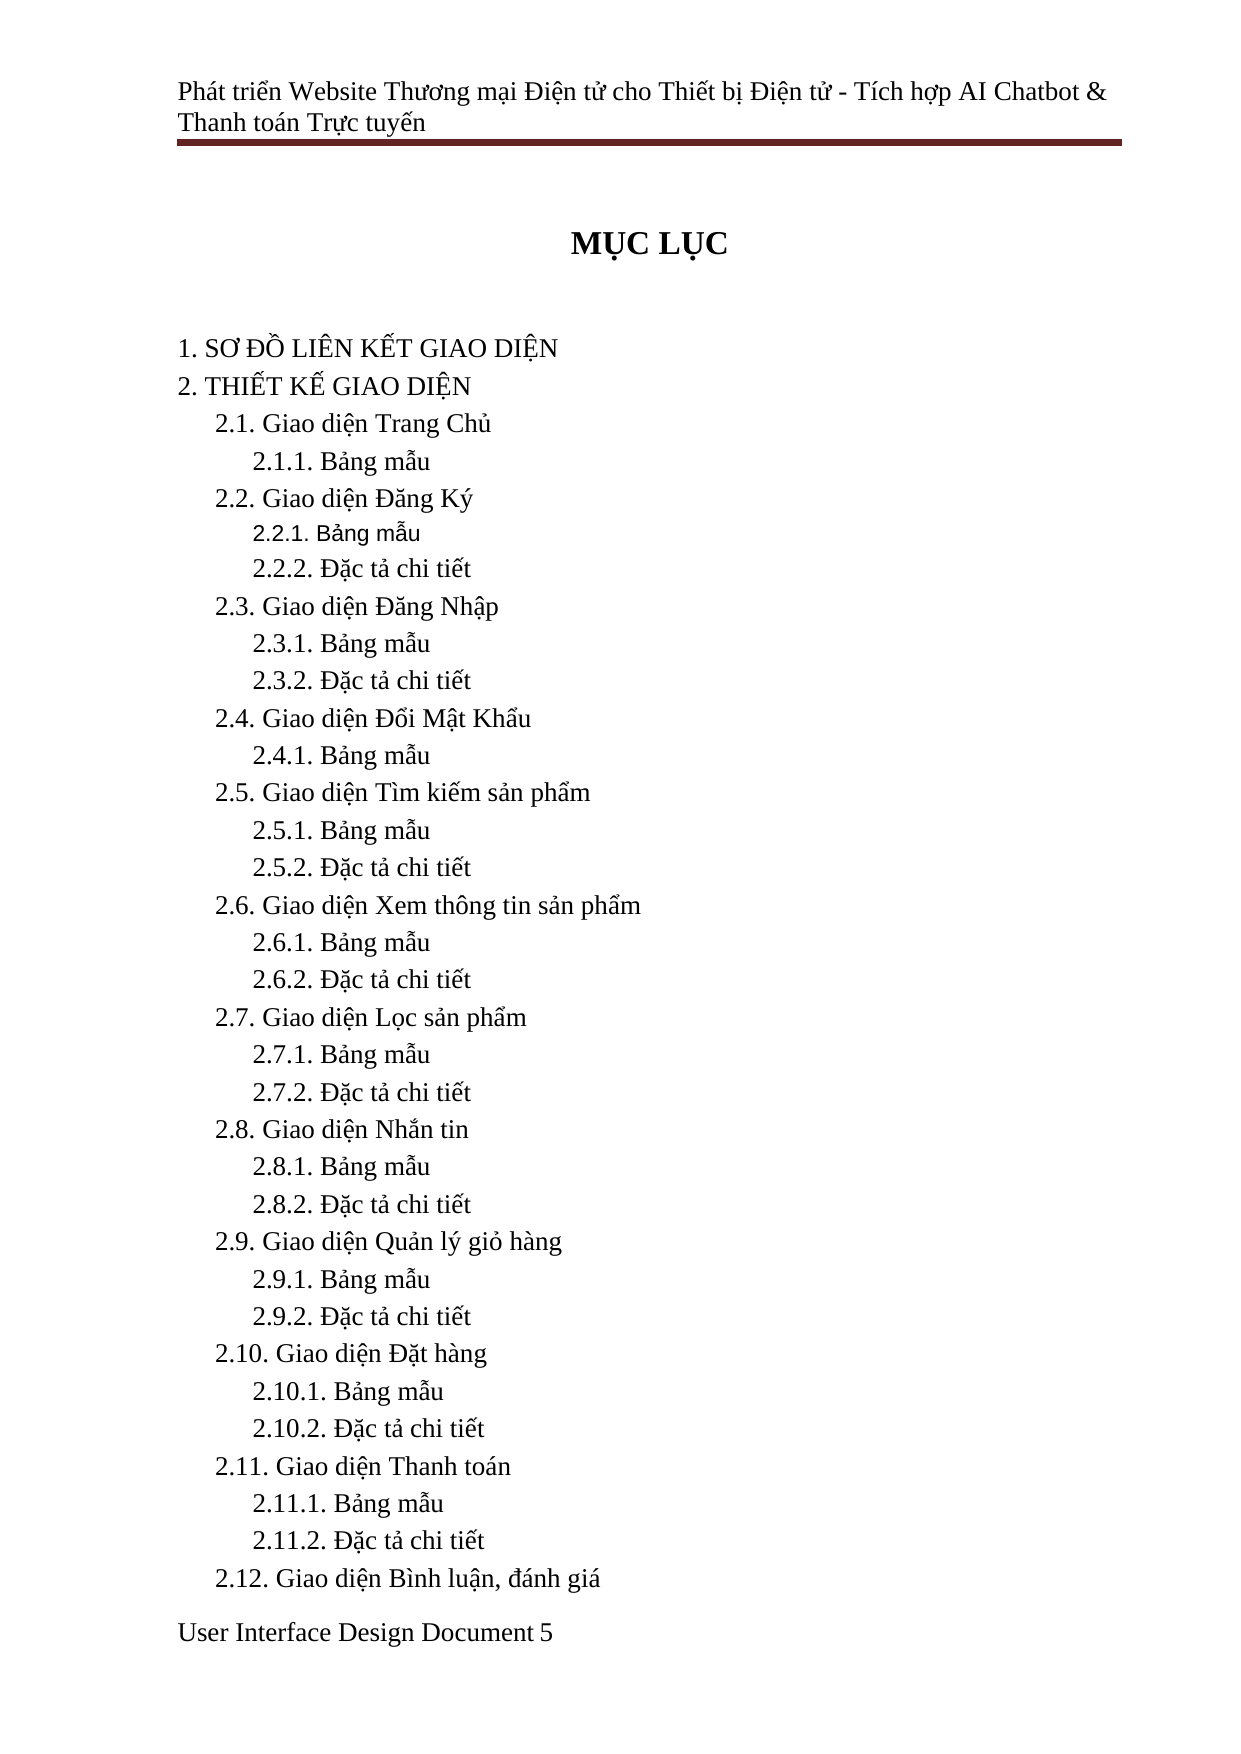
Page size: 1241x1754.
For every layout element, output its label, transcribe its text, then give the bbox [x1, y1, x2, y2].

text MỤC LỤC [177, 224, 1122, 262]
